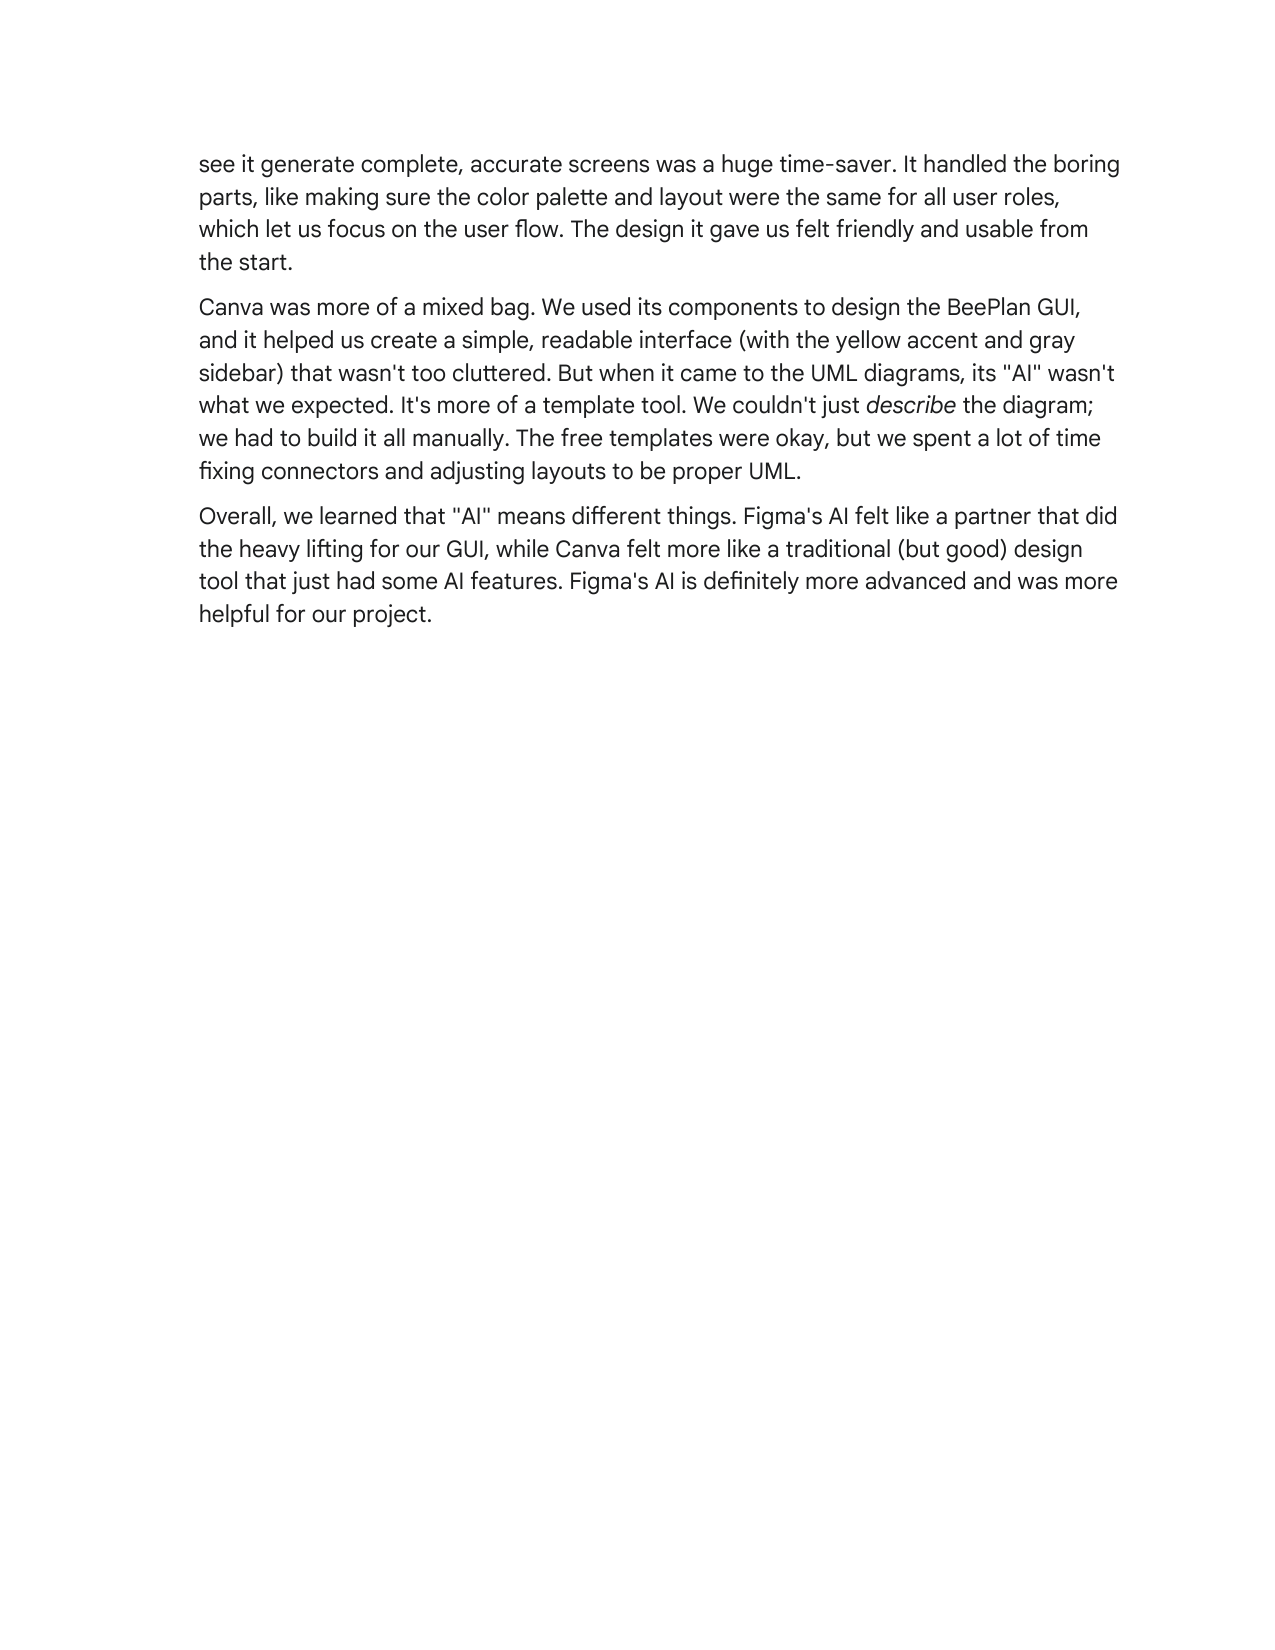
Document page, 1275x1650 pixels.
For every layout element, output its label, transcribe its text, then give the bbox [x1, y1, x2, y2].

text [198, 150, 1125, 277]
text Overall, we learned that "AI" means different things. Figma's AI felt like a partner that did the heavy lifting for our GUI, while Canva felt more like a traditional (but good) design tool that just had some AI features. Figma's AI is definitely more advanced and was more helpful for our project. [198, 502, 1125, 629]
text Canva was more of a mixed bag. We used its components to design the BeePlan GUI, and it helped us create a simple, readable interface (with the yellow accent and gray sidebar) that wasn't too cluttered. But when it came to the UML diagrams, its "AI" wasn't what we expected. It's more of a template tool. We couldn't just describe the diagram; we had to build it all manually. The free templates were okay, but we spent a lot of time fixing connectors and adjusting layouts to be proper UML. [198, 293, 1125, 486]
